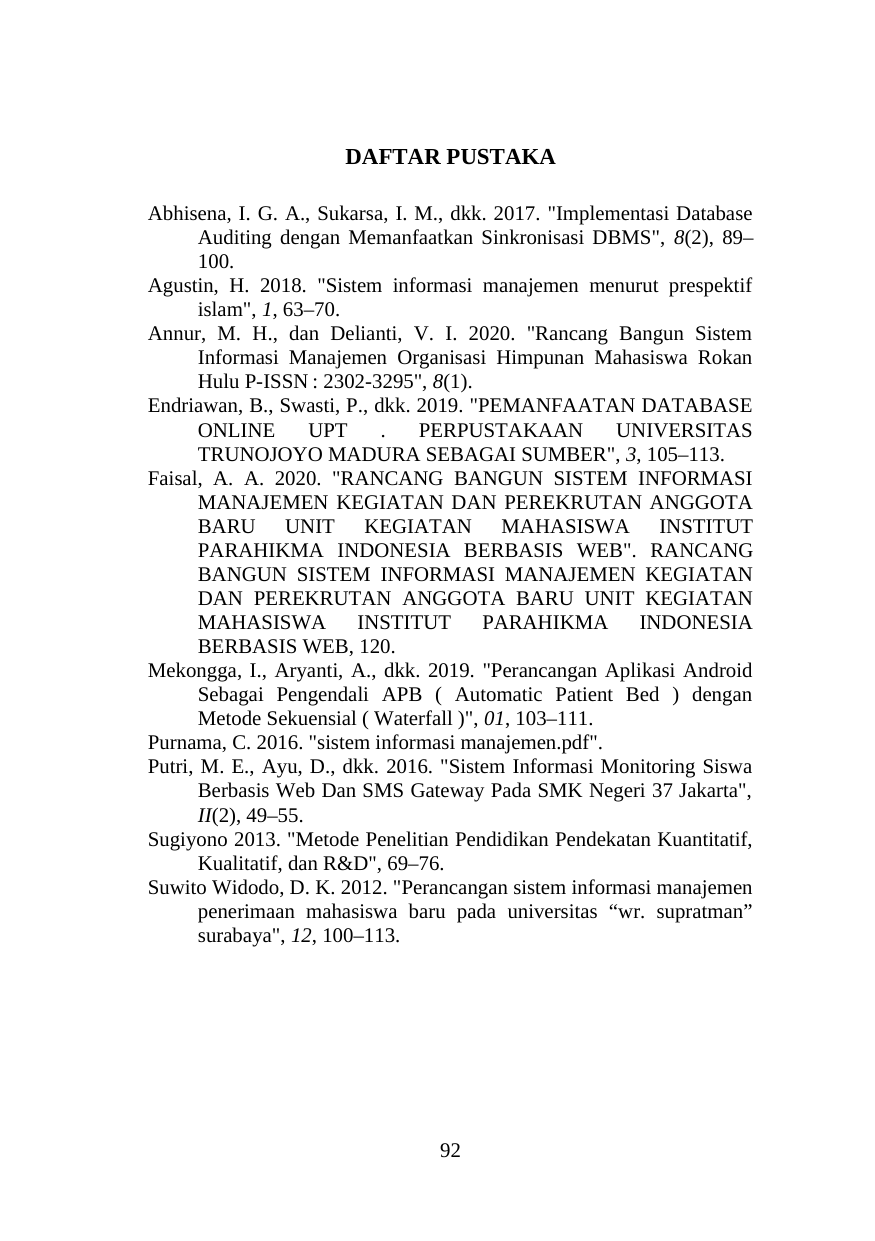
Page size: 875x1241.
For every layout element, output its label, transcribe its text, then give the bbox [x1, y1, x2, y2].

text Putri, M. E., Ayu, D., dkk. 2016. "Sistem Informasi Monitoring Siswa Berbasis Web Dan SMS Gateway Pada SMK Negeri 37 Jakarta", II(2), 49–55. [148, 754, 753, 827]
text Faisal, A. A. 2020. "RANCANG BANGUN SISTEM INFORMASI MANAJEMEN KEGIATAN DAN PEREKRUTAN ANGGOTA BARU UNIT KEGIATAN MAHASISWA INSTITUT PARAHIKMA INDONESIA BERBASIS WEB". RANCANG BANGUN SISTEM INFORMASI MANAJEMEN KEGIATAN DAN PEREKRUTAN ANGGOTA BARU UNIT KEGIATAN MAHASISWA INSTITUT PARAHIKMA INDONESIA BERBASIS WEB, 120. [148, 466, 753, 658]
text Annur, M. H., dan Delianti, V. I. 2020. "Rancang Bangun Sistem Informasi Manajemen Organisasi Himpunan Mahasiswa Rokan Hulu P-ISSN : 2302-3295", 8(1). [148, 321, 753, 393]
text Agustin, H. 2018. "Sistem informasi manajemen menurut prespektif islam", 1, 63–70. [148, 273, 753, 321]
text Endriawan, B., Swasti, P., dkk. 2019. "PEMANFAATAN DATABASE ONLINE UPT . PERPUSTAKAAN UNIVERSITAS TRUNOJOYO MADURA SEBAGAI SUMBER", 3, 105–113. [148, 393, 753, 466]
text Suwito Widodo, D. K. 2012. "Perancangan sistem informasi manajemen penerimaan mahasiswa baru pada universitas “wr. supratman” surabaya", 12, 100–113. [148, 875, 753, 947]
text Purnama, C. 2016. "sistem informasi manajemen.pdf". [148, 730, 753, 754]
subtitle DAFTAR PUSTAKA [148, 143, 753, 169]
text Abhisena, I. G. A., Sukarsa, I. M., dkk. 2017. "Implementasi Database Auditing dengan Memanfaatkan Sinkronisasi DBMS", 8(2), 89–100. [148, 201, 753, 273]
text Mekongga, I., Aryanti, A., dkk. 2019. "Perancangan Aplikasi Android Sebagai Pengendali APB ( Automatic Patient Bed ) dengan Metode Sekuensial ( Waterfall )", 01, 103–111. [148, 658, 753, 730]
text Sugiyono 2013. "Metode Penelitian Pendidikan Pendekatan Kuantitatif, Kualitatif, dan R&D", 69–76. [148, 827, 753, 875]
